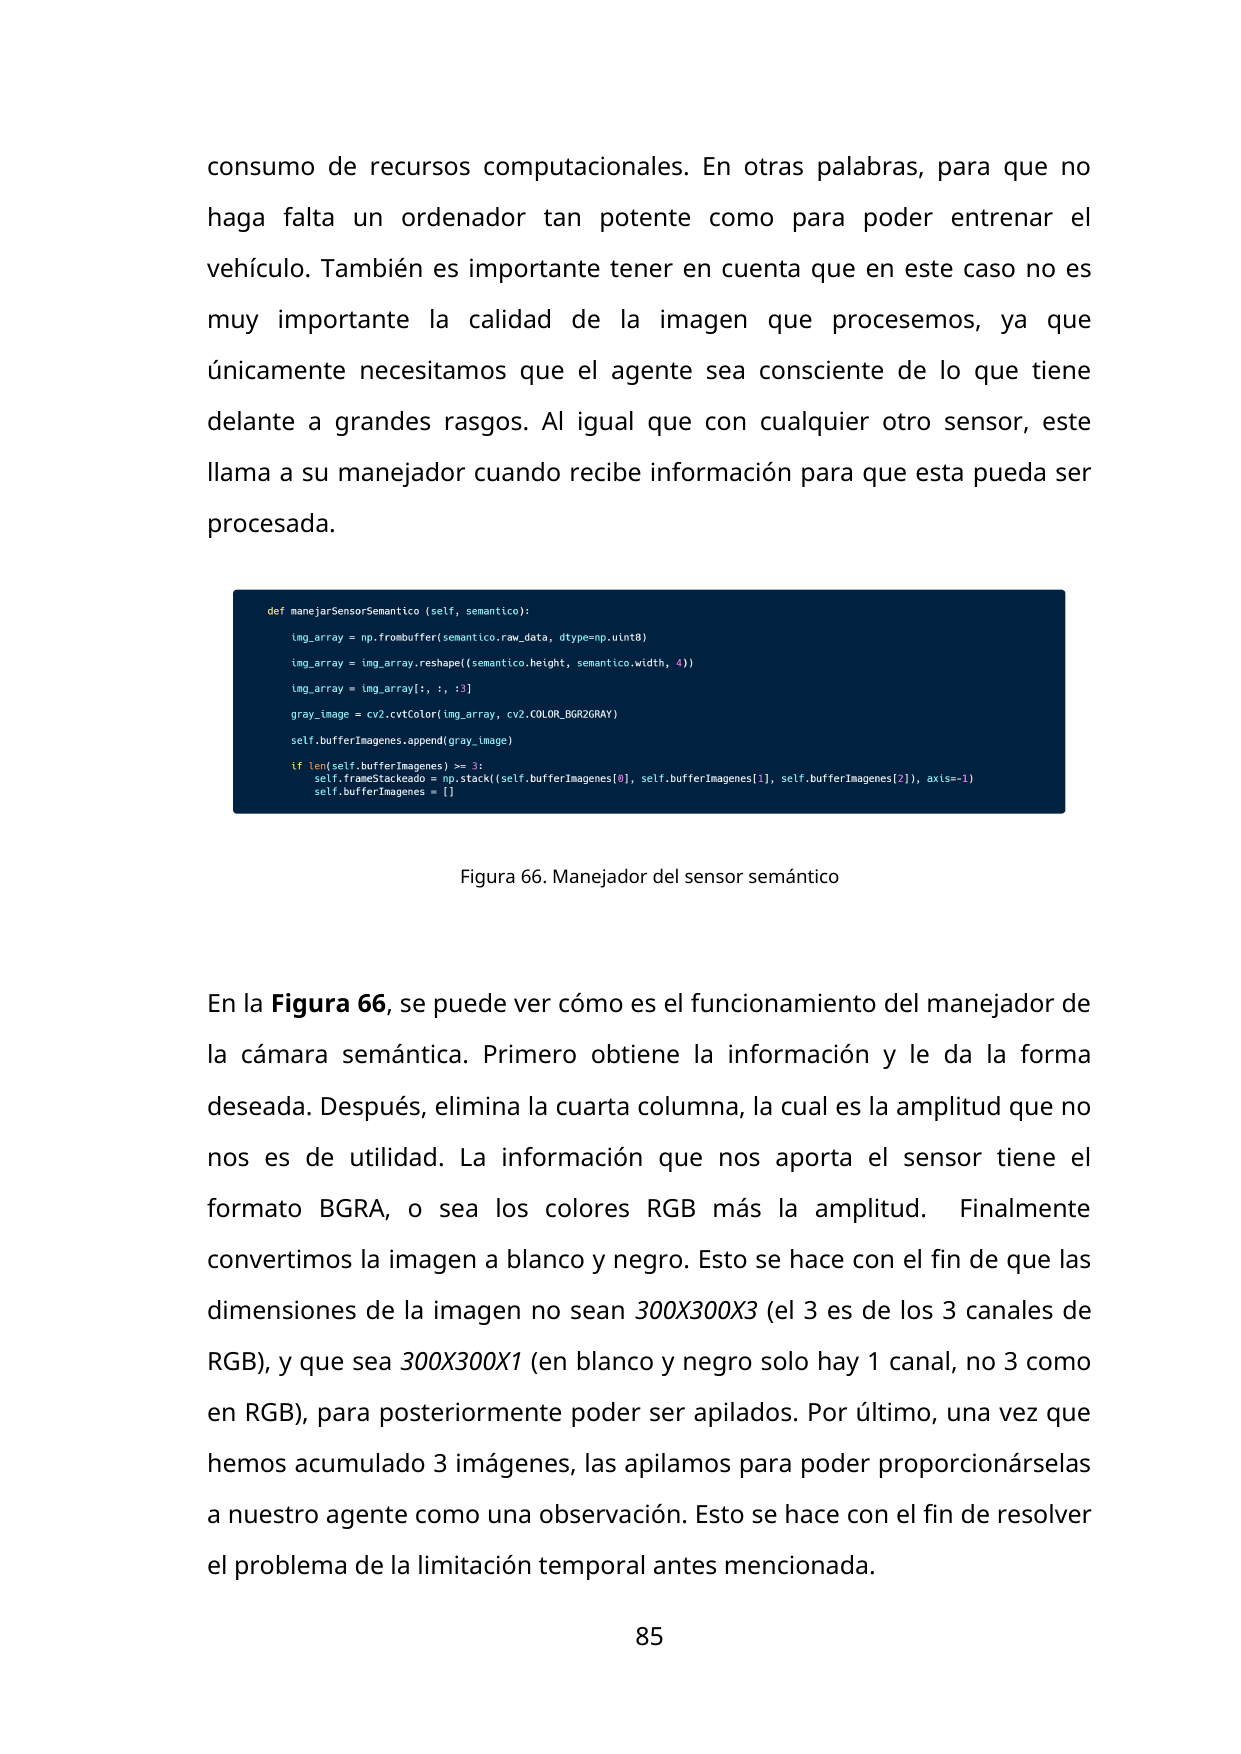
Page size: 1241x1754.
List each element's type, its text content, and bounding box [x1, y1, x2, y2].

text Figura 66. Manejador del sensor semántico [207, 863, 1092, 889]
picture [206, 569, 1092, 834]
text En la Figura 66, se puede ver cómo es el funcionamiento del manejador de la cámara semántica. Primero obtiene la información y le da la forma deseada. Después, elimina la cuarta columna, la cual es la amplitud que no nos es de utilidad. La información que nos aporta el sensor tiene el formato BGRA, o sea los colores RGB más la amplitud. Finalmente convertimos la imagen a blanco y negro. Esto se hace con el fin de que las dimensiones de la imagen no sean 300X300X3 (el 3 es de los 3 canales de RGB), y que sea 300X300X1 (en blanco y negro solo hay 1 canal, no 3 como en RGB), para posteriormente poder ser apilados. Por último, una vez que hemos acumulado 3 imágenes, las apilamos para poder proporcionárselas a nuestro agente como una observación. Esto se hace con el fin de resolver el problema de la limitación temporal antes mencionada. [207, 986, 1092, 1582]
